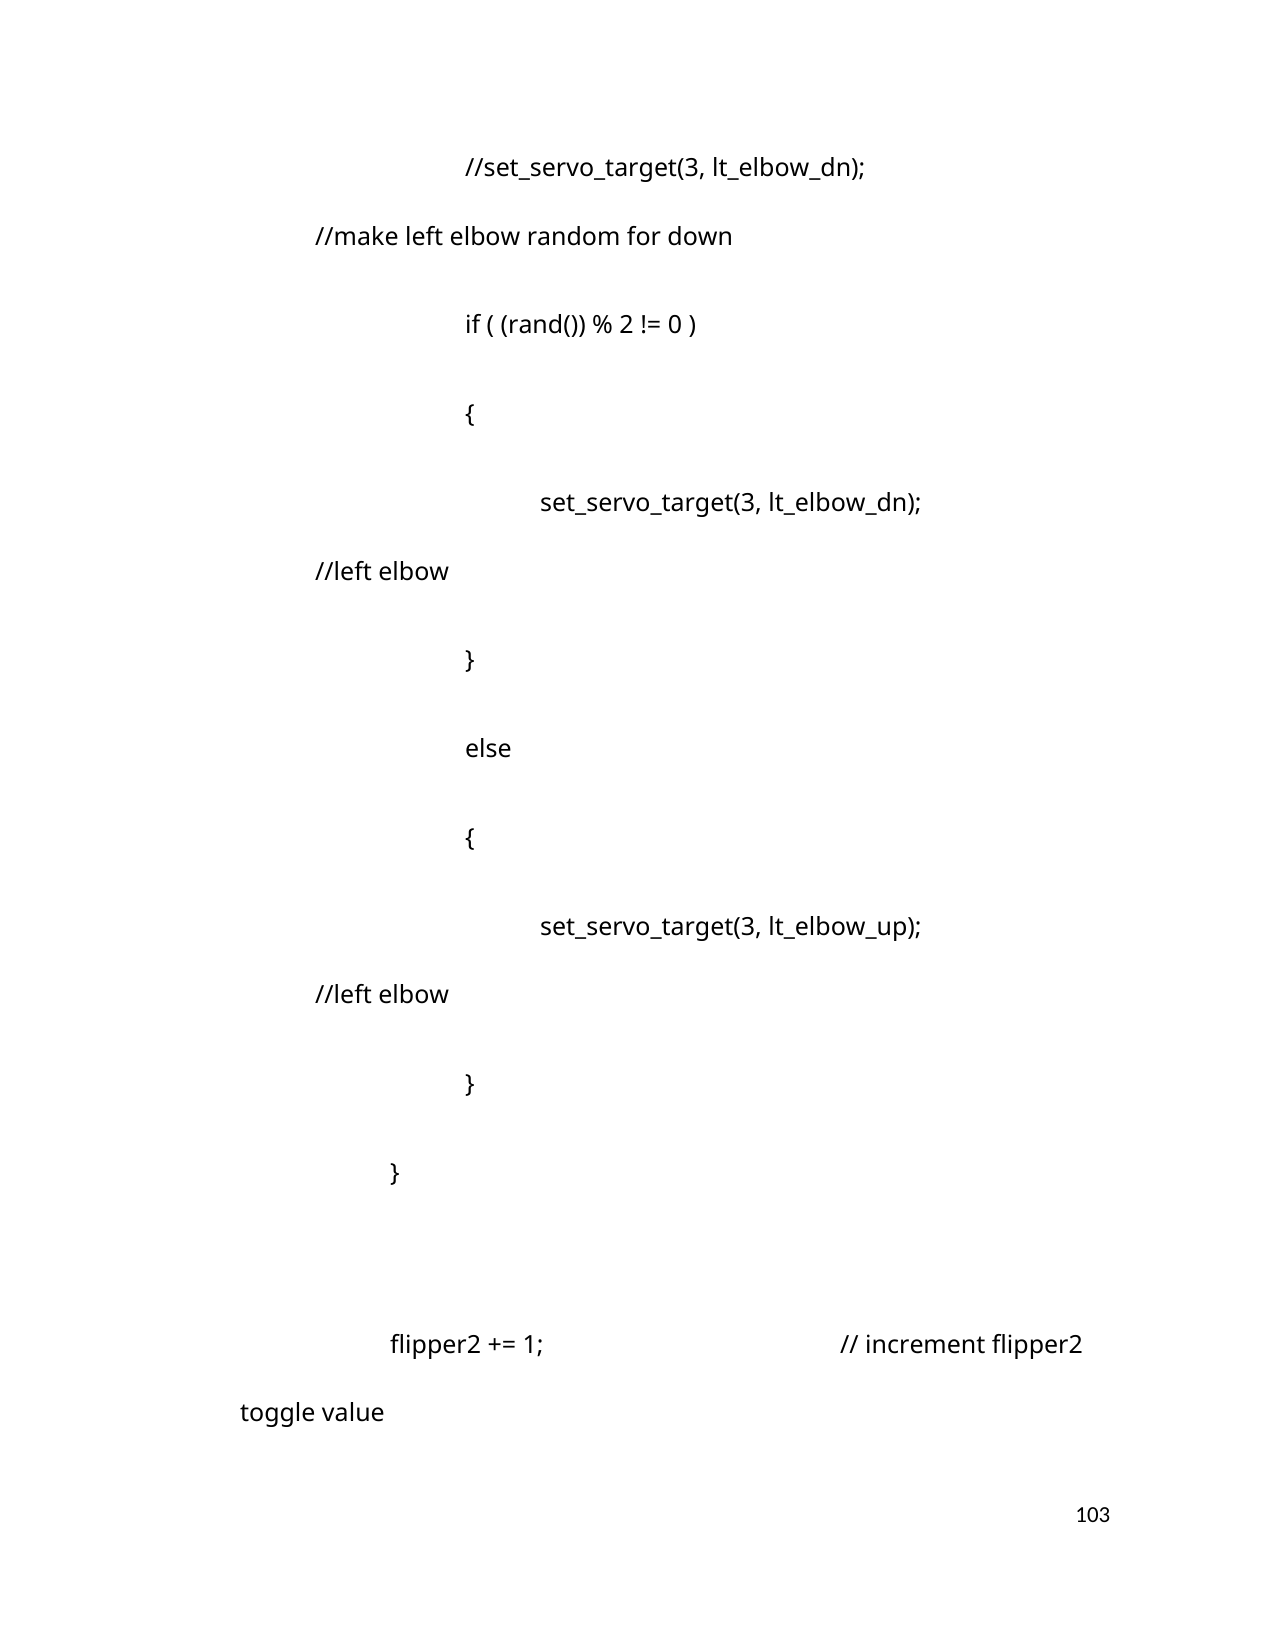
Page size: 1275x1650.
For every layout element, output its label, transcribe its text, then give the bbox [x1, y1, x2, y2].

text { [240, 396, 1110, 430]
text set_servo_target(3, lt_elbow_up); //left elbow [240, 909, 1110, 1011]
text if ( (rand()) % 2 != 0 ) [240, 307, 1110, 341]
text flipper2 += 1; // increment flipper2 toggle value [240, 1327, 1110, 1429]
text } [240, 1155, 1110, 1189]
text set_servo_target(3, lt_elbow_dn); //left elbow [240, 485, 1110, 587]
text } [240, 1066, 1110, 1100]
text //set_servo_target(3, lt_elbow_dn); //make left elbow random for down [240, 150, 1110, 252]
text else [240, 731, 1110, 765]
text { [240, 820, 1110, 854]
text } [240, 642, 1110, 676]
